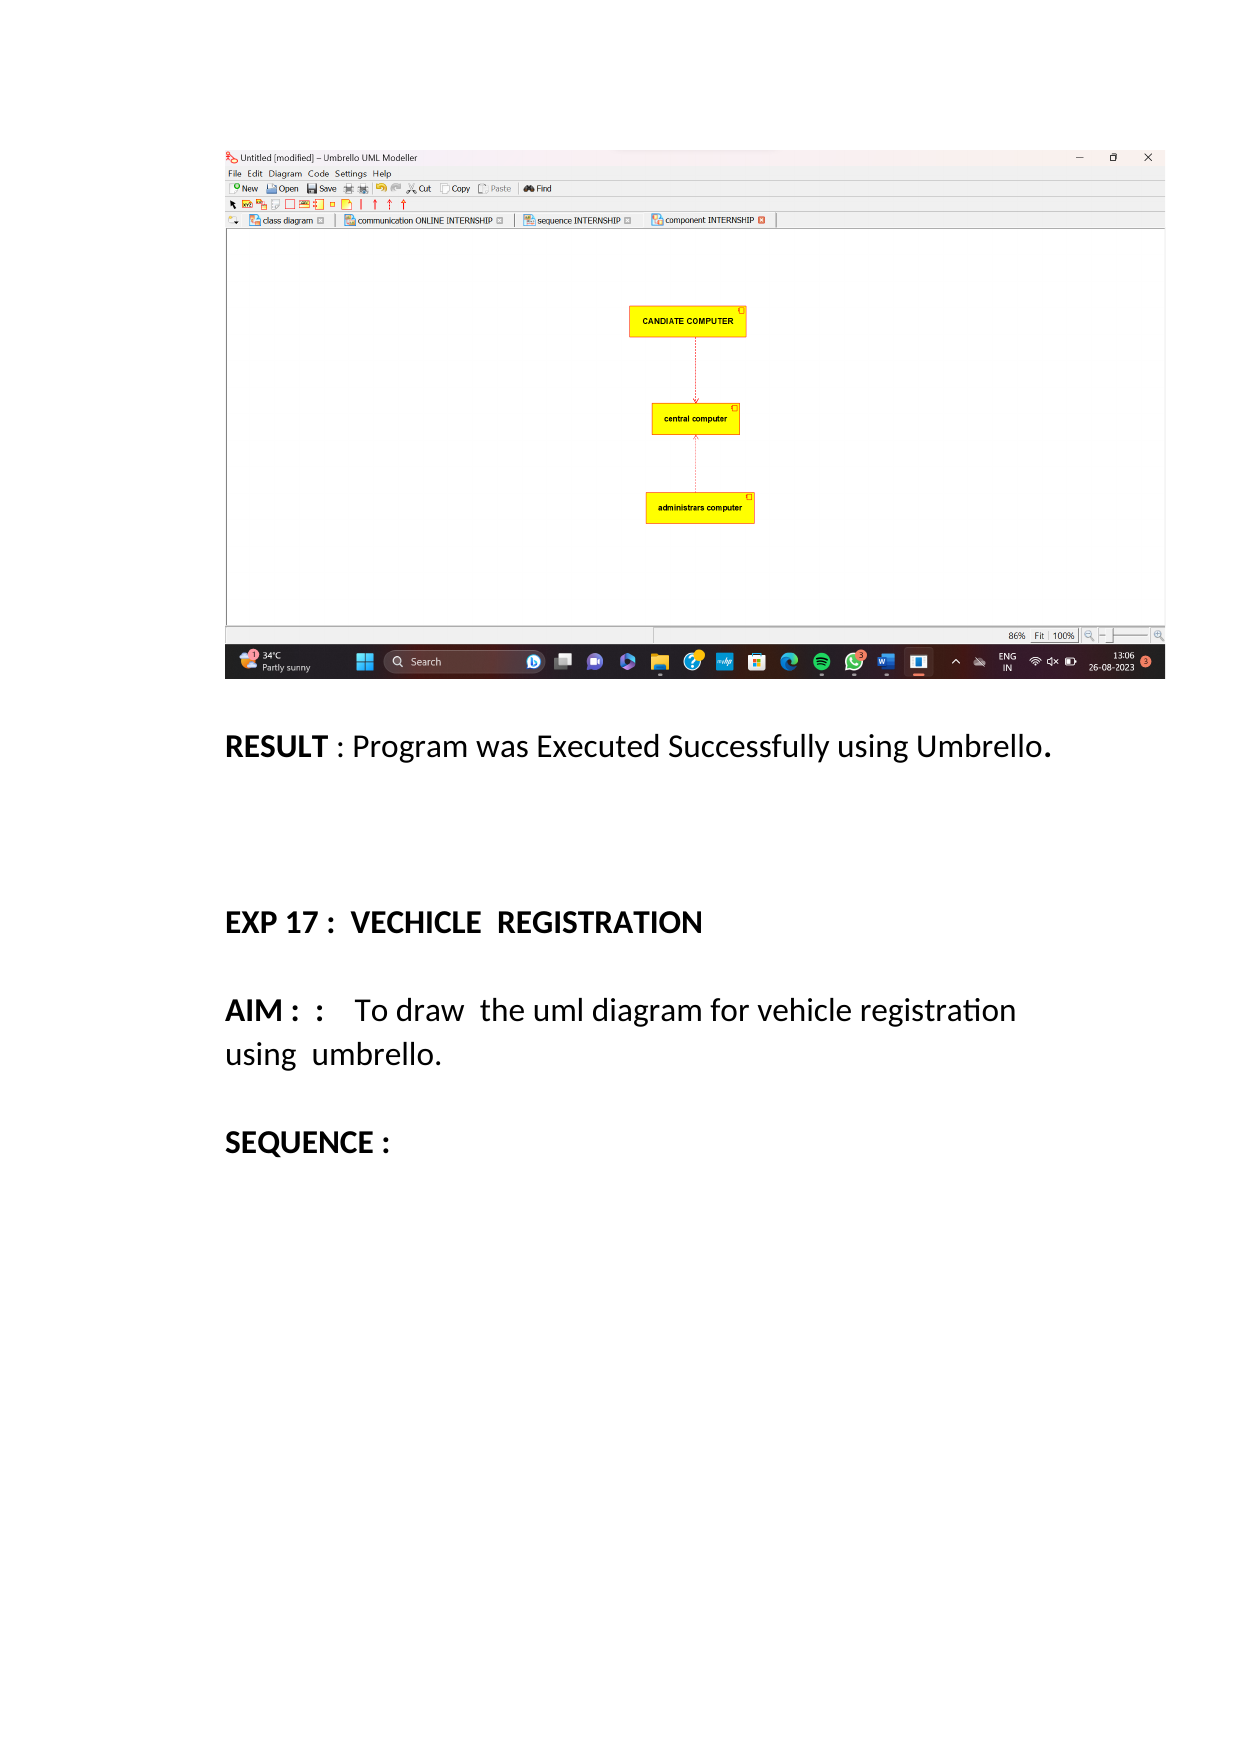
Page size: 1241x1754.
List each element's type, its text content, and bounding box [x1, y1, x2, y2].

list AIM : : To draw the uml diagram for vehicle registration using umbrello. [225, 989, 1090, 1073]
list SEQUENCE : [225, 1121, 1090, 1161]
picture [225, 150, 1166, 679]
list RESULT : Program was Executed Successfully using Umbrello. [225, 725, 1090, 766]
list EXP 17 : VECHICLE REGISTRATION [225, 901, 1090, 942]
